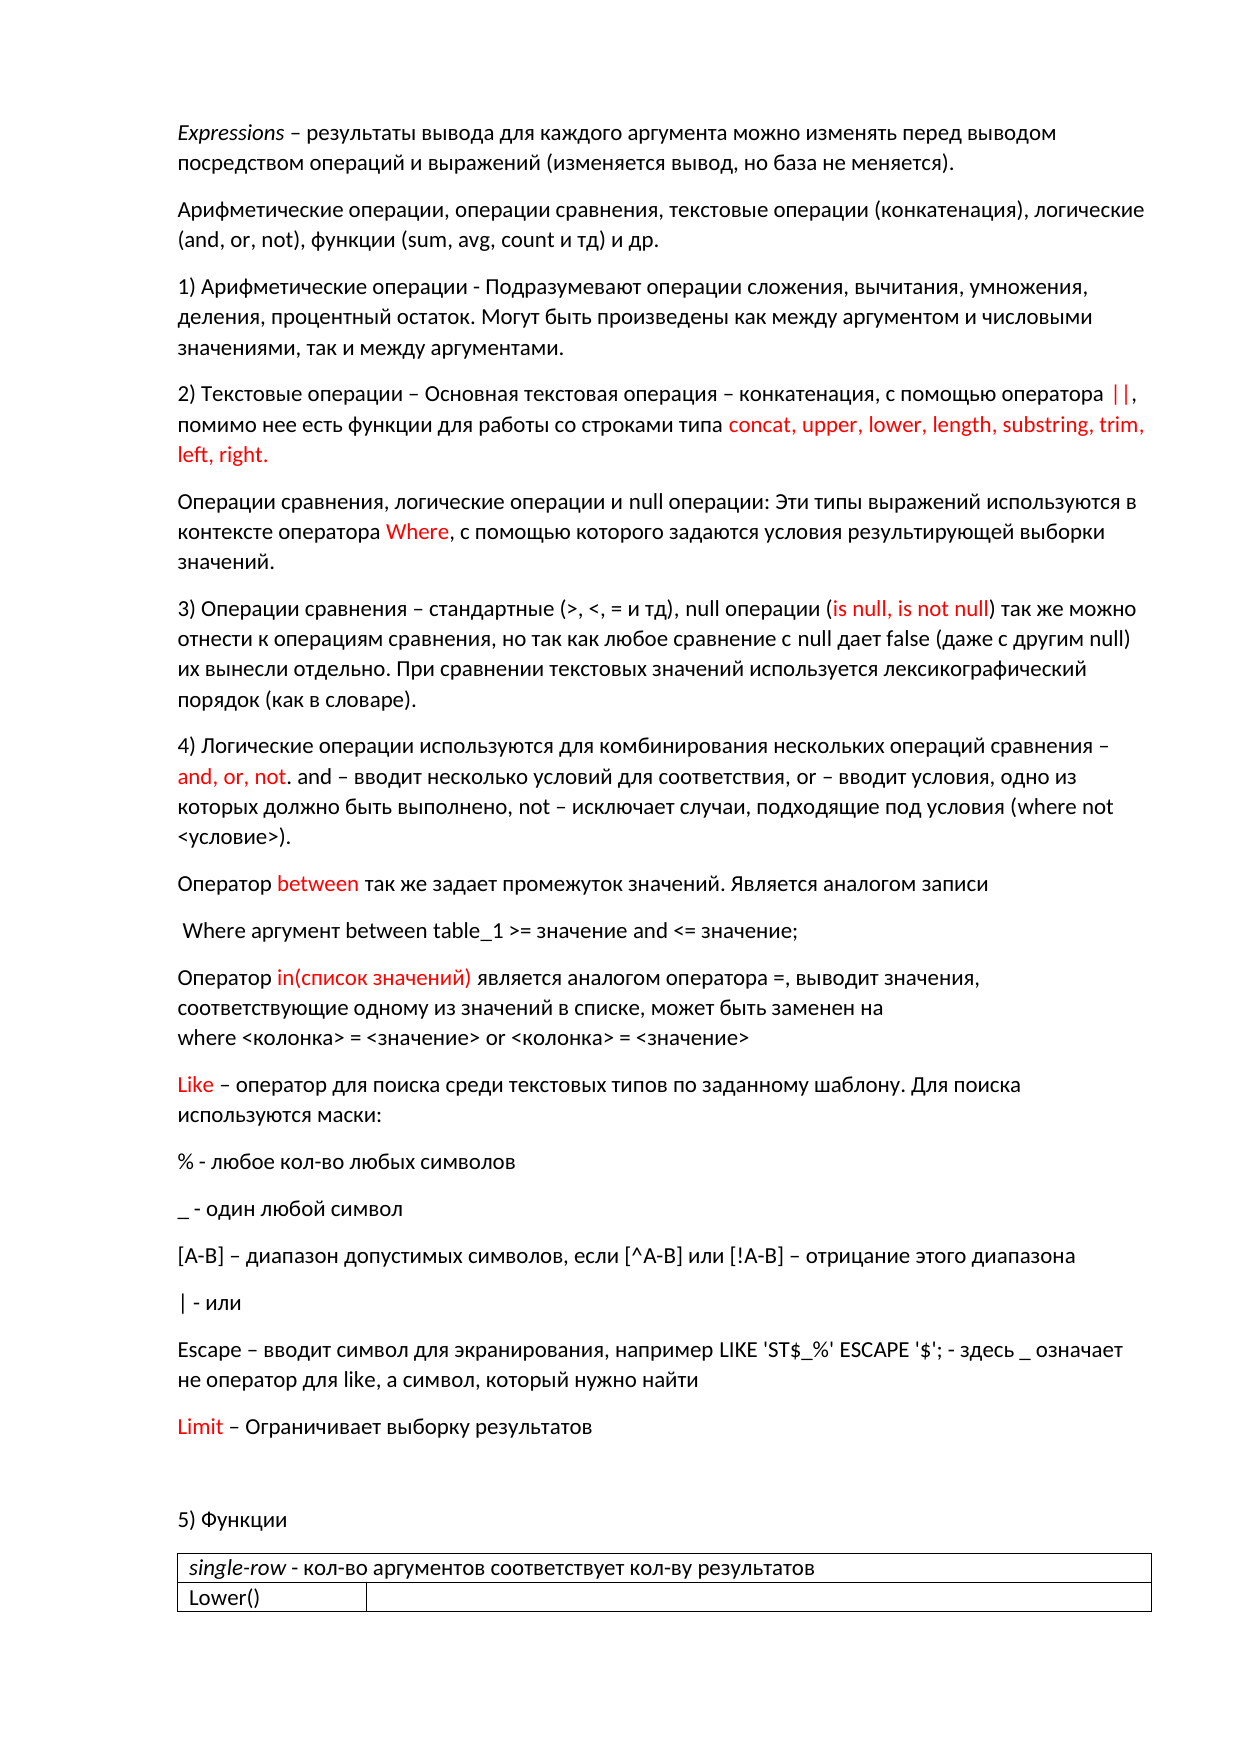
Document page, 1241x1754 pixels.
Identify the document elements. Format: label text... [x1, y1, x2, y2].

text 1) Арифметические операции - Подразумевают операции сложения, вычитания, умножения, деления, процентный остаток. Могут быть произведены как между аргументом и числовыми значениями, так и между аргументами. [177, 272, 1152, 361]
text Операции сравнения, логические операции и null операции: Эти типы выражений используются в контексте оператора Where, с помощью которого задаются условия результирующей выборки значений. [177, 487, 1152, 575]
text 4) Логические операции используются для комбинирования нескольких операций сравнения – and, or, not. and – вводит несколько условий для соответствия, or – вводит условия, одно из которых должно быть выполнено, not – исключает случаи, подходящие под условия (where not <условие>). [177, 732, 1152, 850]
table_header single-row - кол-во аргументов соответствует кол-ву результатов [178, 1554, 1151, 1582]
text Where аргумент between table_1 >= значение and <= значение; [177, 916, 1152, 944]
text Оператор between так же задает промежуток значений. Является аналогом записи [177, 869, 1152, 897]
text Escape – вводит символ для экранирования, например LIKE 'ST$_%' ESCAPE '$'; - здесь _ означает не оператор для like, а символ, который нужно найти [177, 1335, 1152, 1393]
text Like – оператор для поиска среди текстовых типов по заданному шаблону. Для поиска используются маски: [177, 1070, 1152, 1128]
table_cell [367, 1583, 1151, 1611]
text 5) Функции [177, 1506, 1152, 1534]
text _ - один любой символ [177, 1194, 1152, 1222]
text 3) Операции сравнения – стандартные (>, <, = и тд), null операции (is null, is not null) так же можно отнести к операциям сравнения, но так как любое сравнение с null дает false (даже с другим null) их вынесли отдельно. При сравнении текстовых значений используется лексикографический порядок (как в словаре). [177, 594, 1152, 713]
text Арифметические операции, операции сравнения, текстовые операции (конкатенация), логические (and, or, not), функции (sum, avg, count и тд) и др. [177, 195, 1152, 253]
text Expressions – результаты вывода для каждого аргумента можно изменять перед выводом посредством операций и выражений (изменяется вывод, но база не меняется). [177, 118, 1152, 176]
text [A-B] – диапазон допустимых символов, если [^A-B] или [!A-B] – отрицание этого диапазона [177, 1241, 1152, 1269]
text Limit – Ограничивает выборку результатов [177, 1412, 1152, 1440]
text Оператор in(список значений) является аналогом оператора =, выводит значения, соответствующие одному из значений в списке, может быть заменен на where <колонка> = <значение> or <колонка> = <значение> [177, 963, 1152, 1051]
text 2) Текстовые операции – Основная текстовая операция – конкатенация, с помощью оператора ||, помимо нее есть функции для работы со строками типа concat, upper, lower, length, substring, trim, left, right. [177, 379, 1152, 468]
text | - или [177, 1288, 1152, 1316]
table_cell Lower() [178, 1583, 366, 1611]
text % - любое кол-во любых символов [177, 1147, 1152, 1175]
